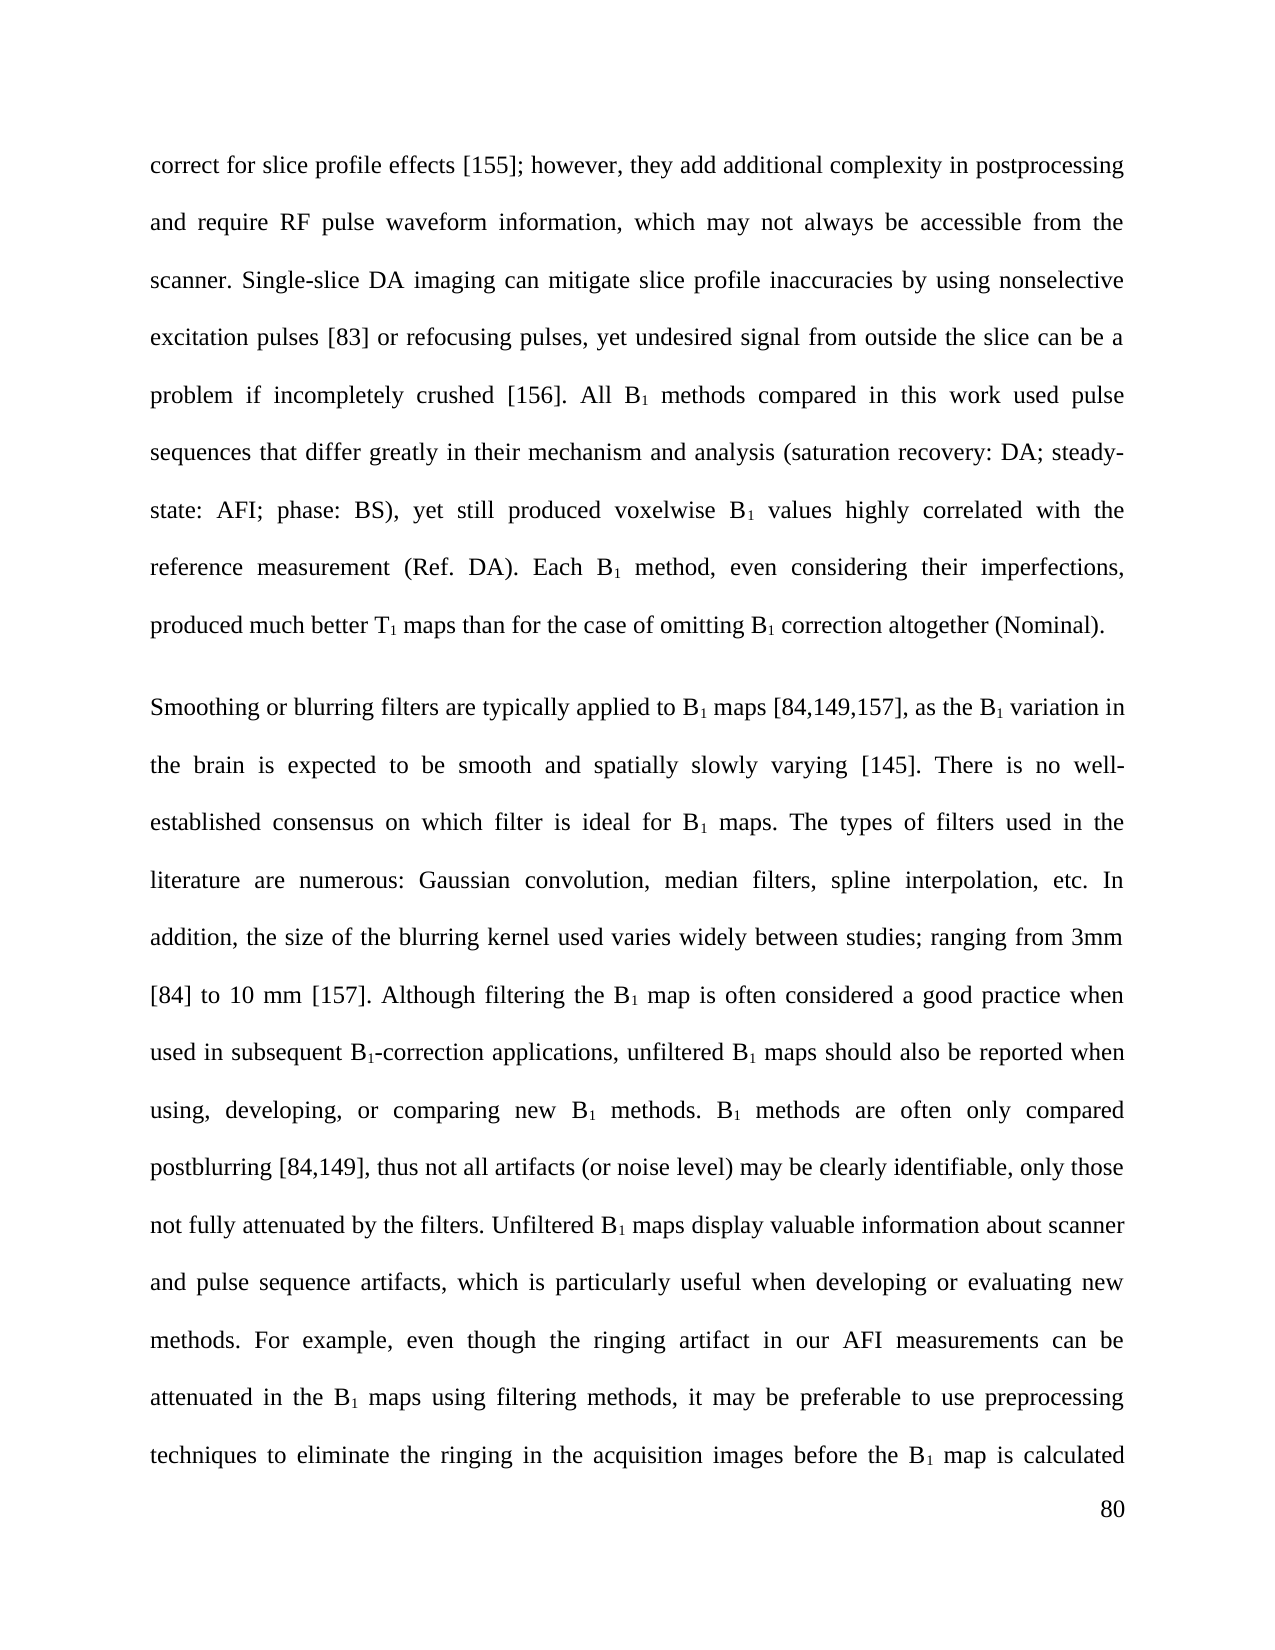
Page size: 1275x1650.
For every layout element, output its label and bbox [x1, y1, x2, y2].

text [150, 150, 1125, 639]
text [150, 692, 1125, 1469]
